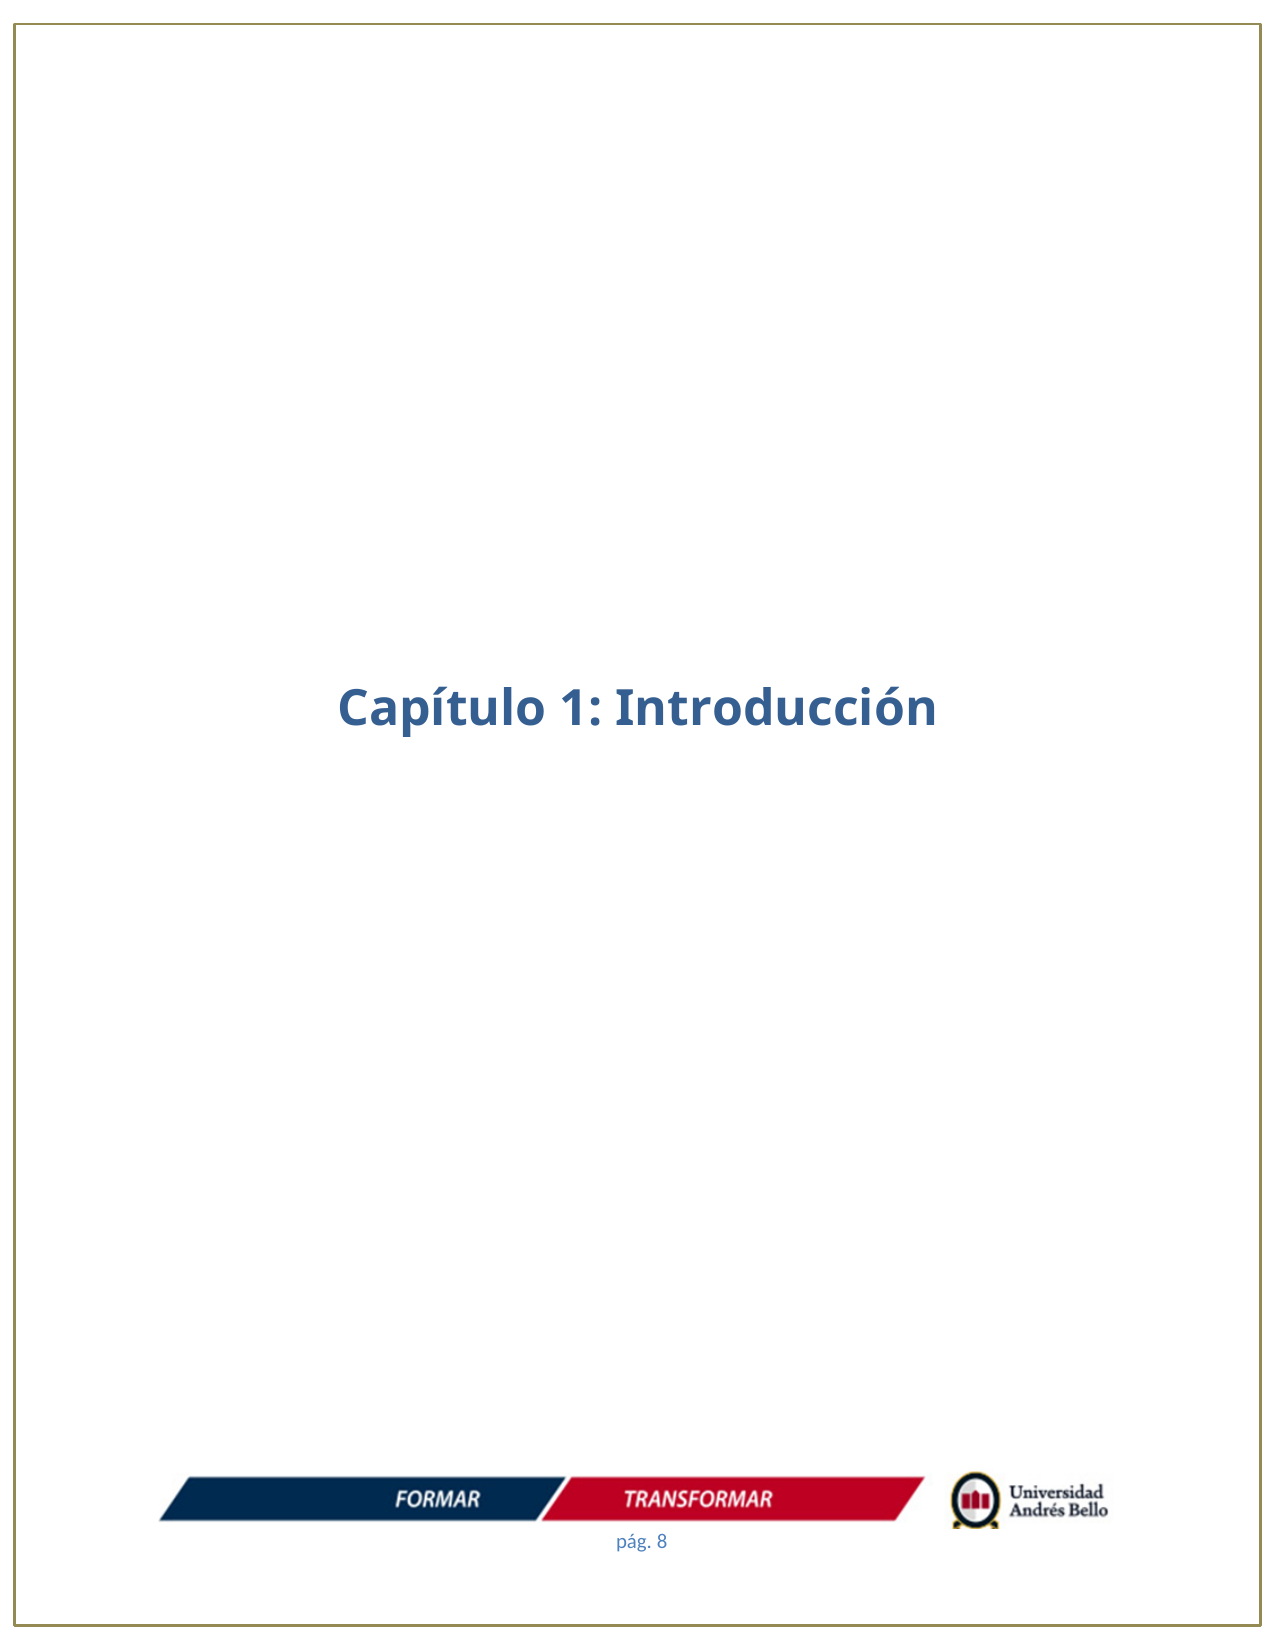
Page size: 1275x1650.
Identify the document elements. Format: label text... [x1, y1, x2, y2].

picture [157, 1468, 1133, 1529]
title Capítulo 1: Introducción [150, 672, 1125, 740]
